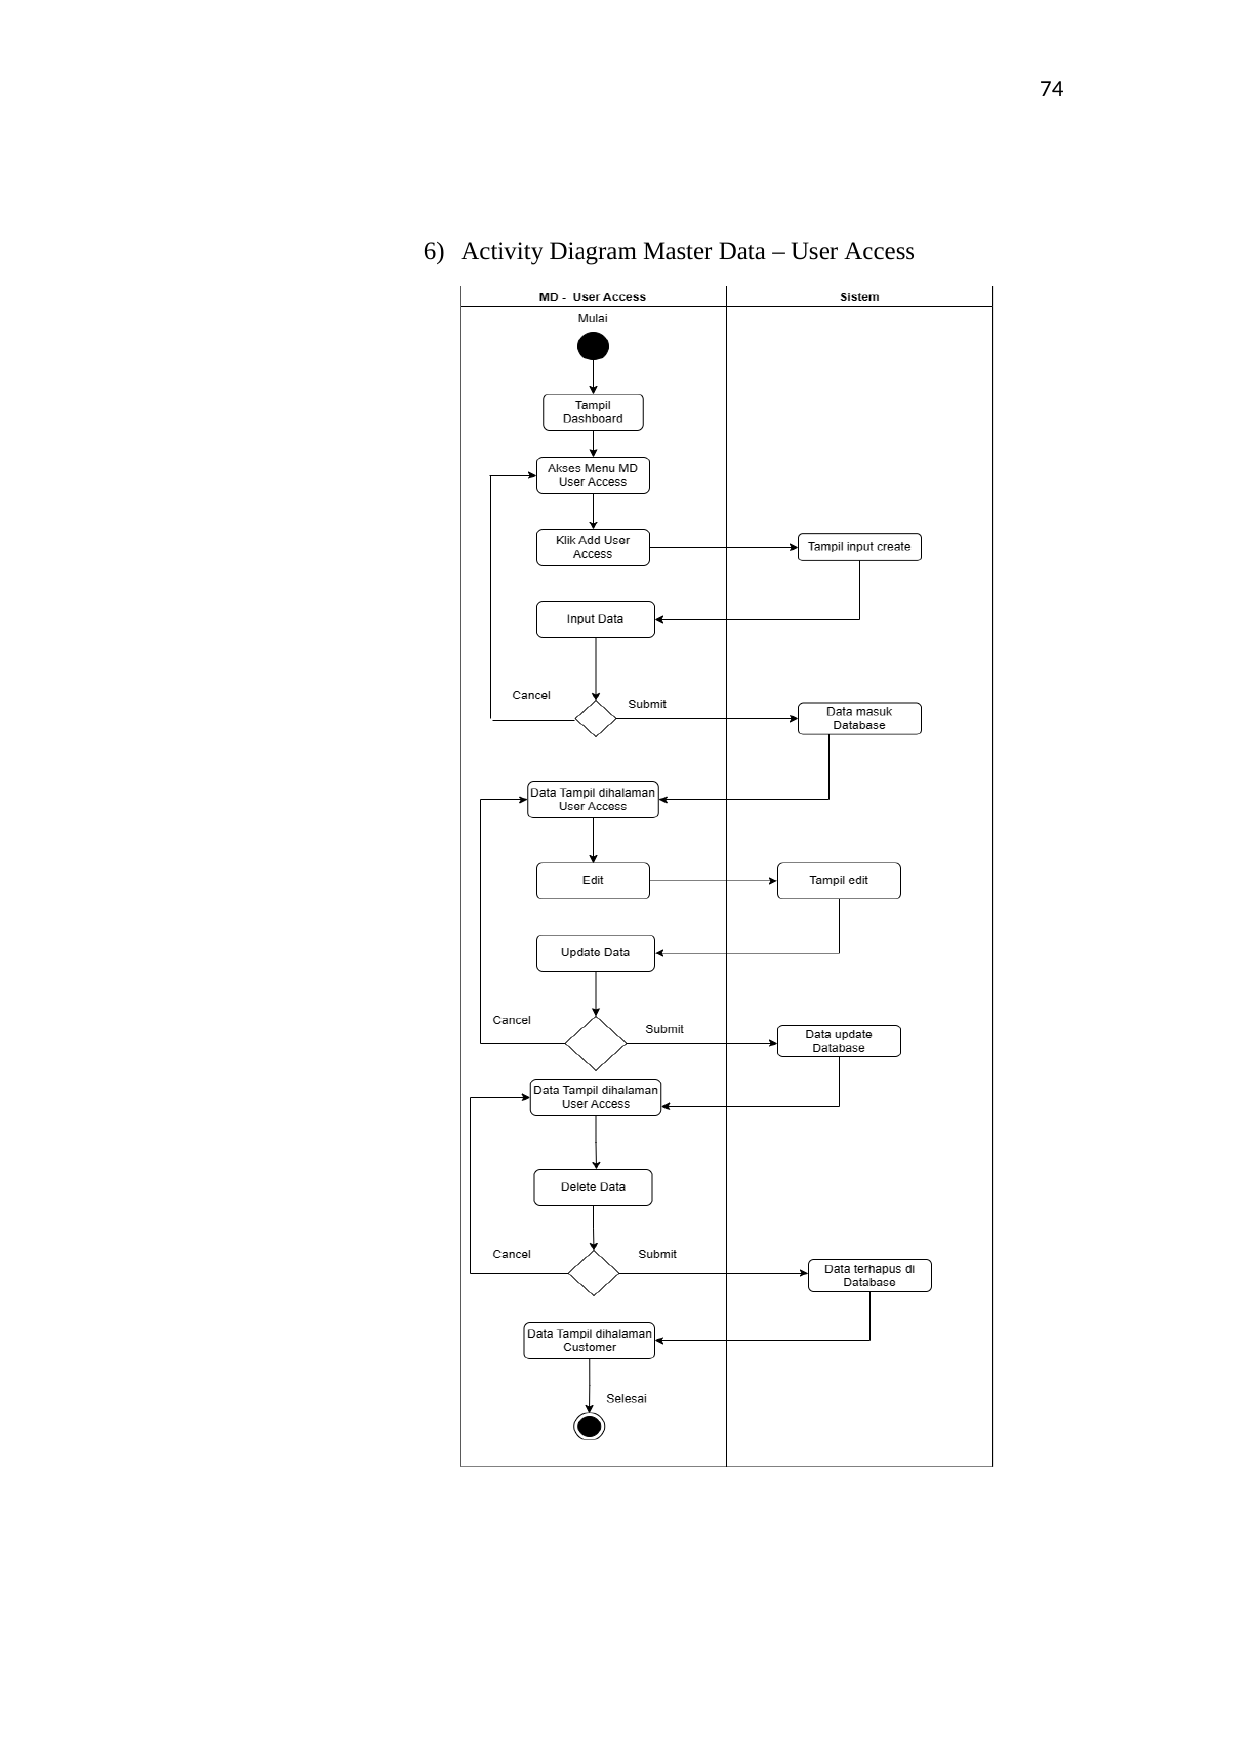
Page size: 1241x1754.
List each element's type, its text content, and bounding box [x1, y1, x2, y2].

list Activity Diagram Master Data – User Access [424, 236, 1063, 265]
picture [460, 286, 994, 1467]
